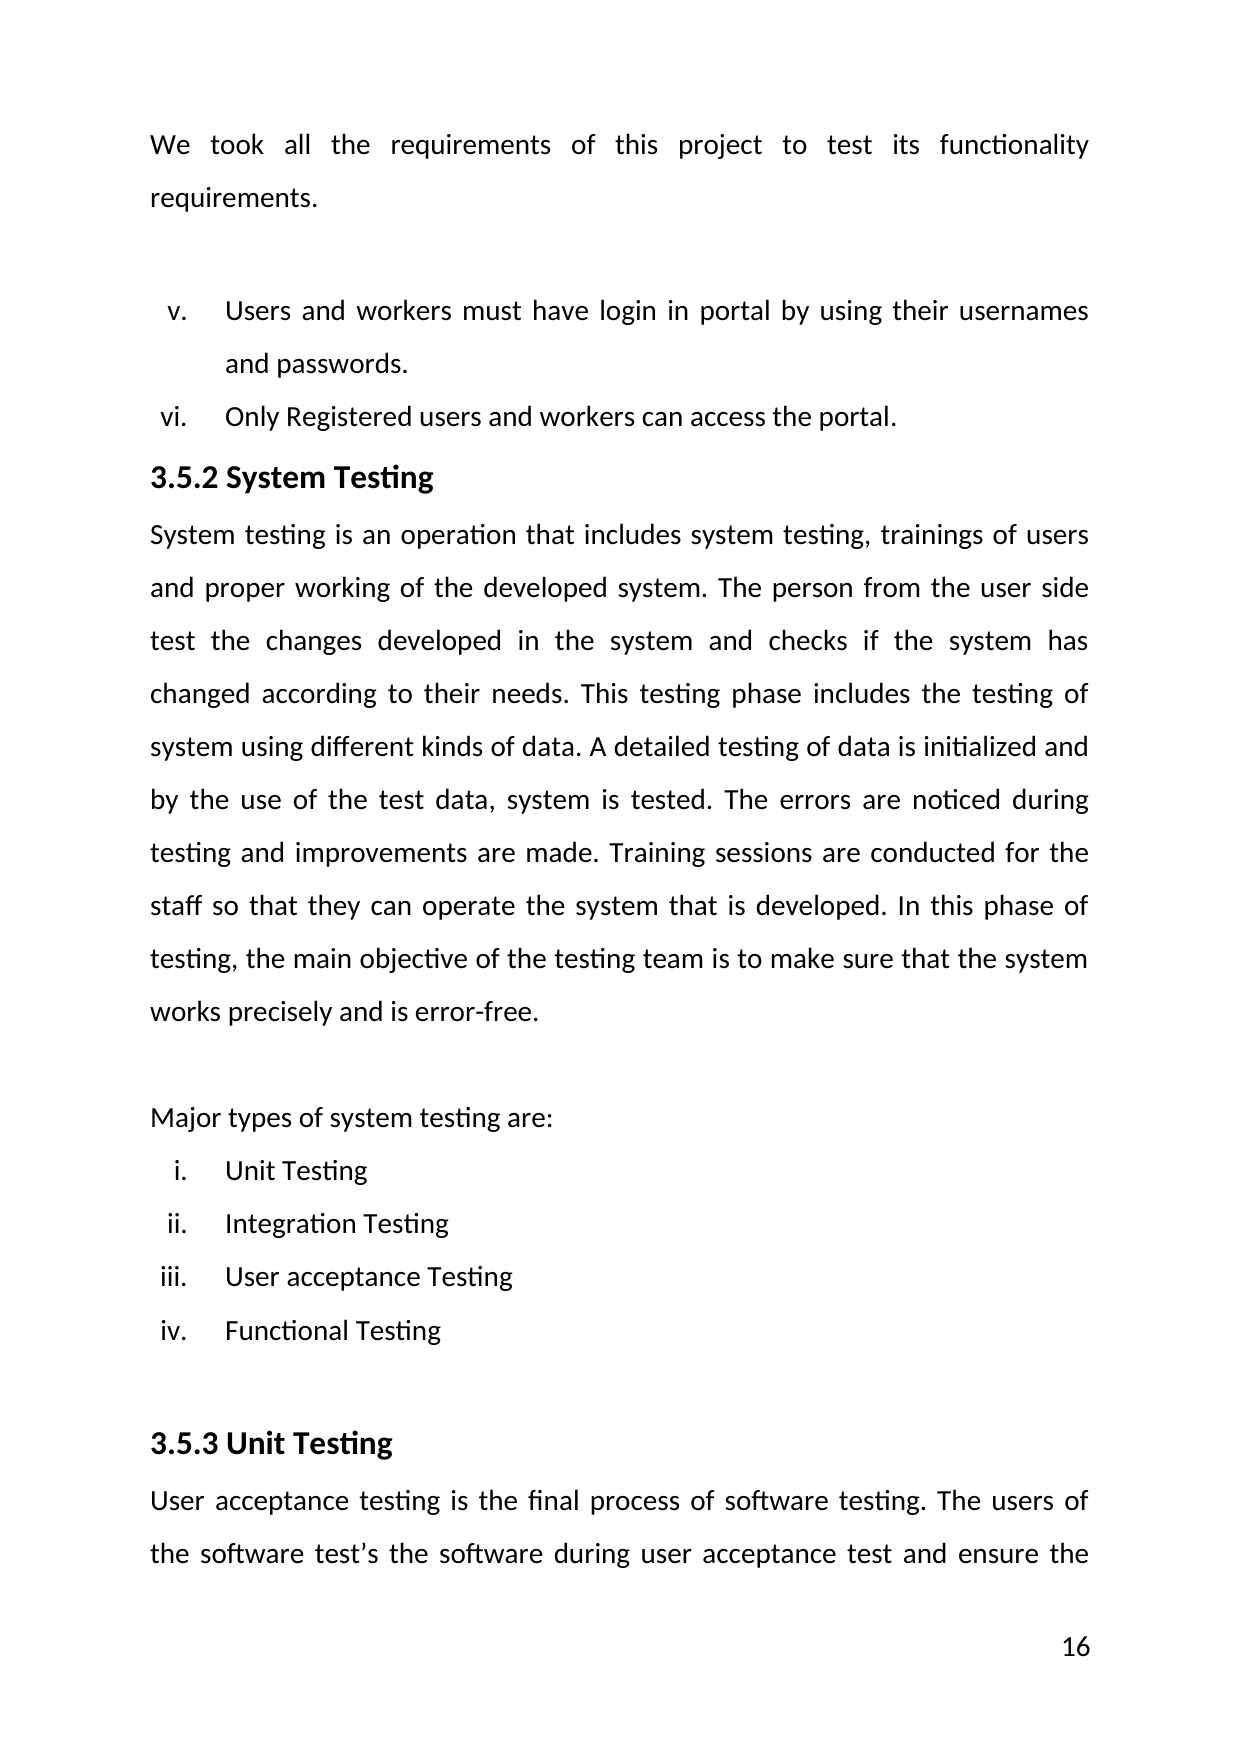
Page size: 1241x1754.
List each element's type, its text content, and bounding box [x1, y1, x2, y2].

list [150, 1482, 1090, 1571]
list Unit Testing [187, 1152, 1090, 1188]
list Integration Testing [187, 1206, 1090, 1241]
list Functional Testing [187, 1312, 1090, 1347]
text System testing is an operation that includes system testing, trainings of users and proper working of the developed system. The person from the user side test the changes developed in the system and checks if the system has changed according to their needs. This testing phase includes the testing of system using different kinds of data. A detailed testing of data is initialized and by the use of the test data, system is tested. The errors are noticed during testing and improvements are made. Training sessions are conducted for the staff so that they can operate the system that is developed. In this phase of testing, the main objective of the testing team is to make sure that the system works precisely and is error-free. [150, 516, 1090, 1029]
text We took all the requirements of this project to test its functionality requirements. [150, 126, 1090, 214]
list Users and workers must have login in portal by using their usernames and passwords. [187, 292, 1090, 381]
subtitle 3.5.2 System Testing [150, 456, 1090, 496]
list Major types of system testing are: [150, 1099, 1090, 1135]
list Only Registered users and workers can access the portal. [187, 398, 1090, 434]
list User acceptance Testing [187, 1258, 1090, 1294]
subtitle 3.5.3 Unit Testing [150, 1422, 1090, 1462]
